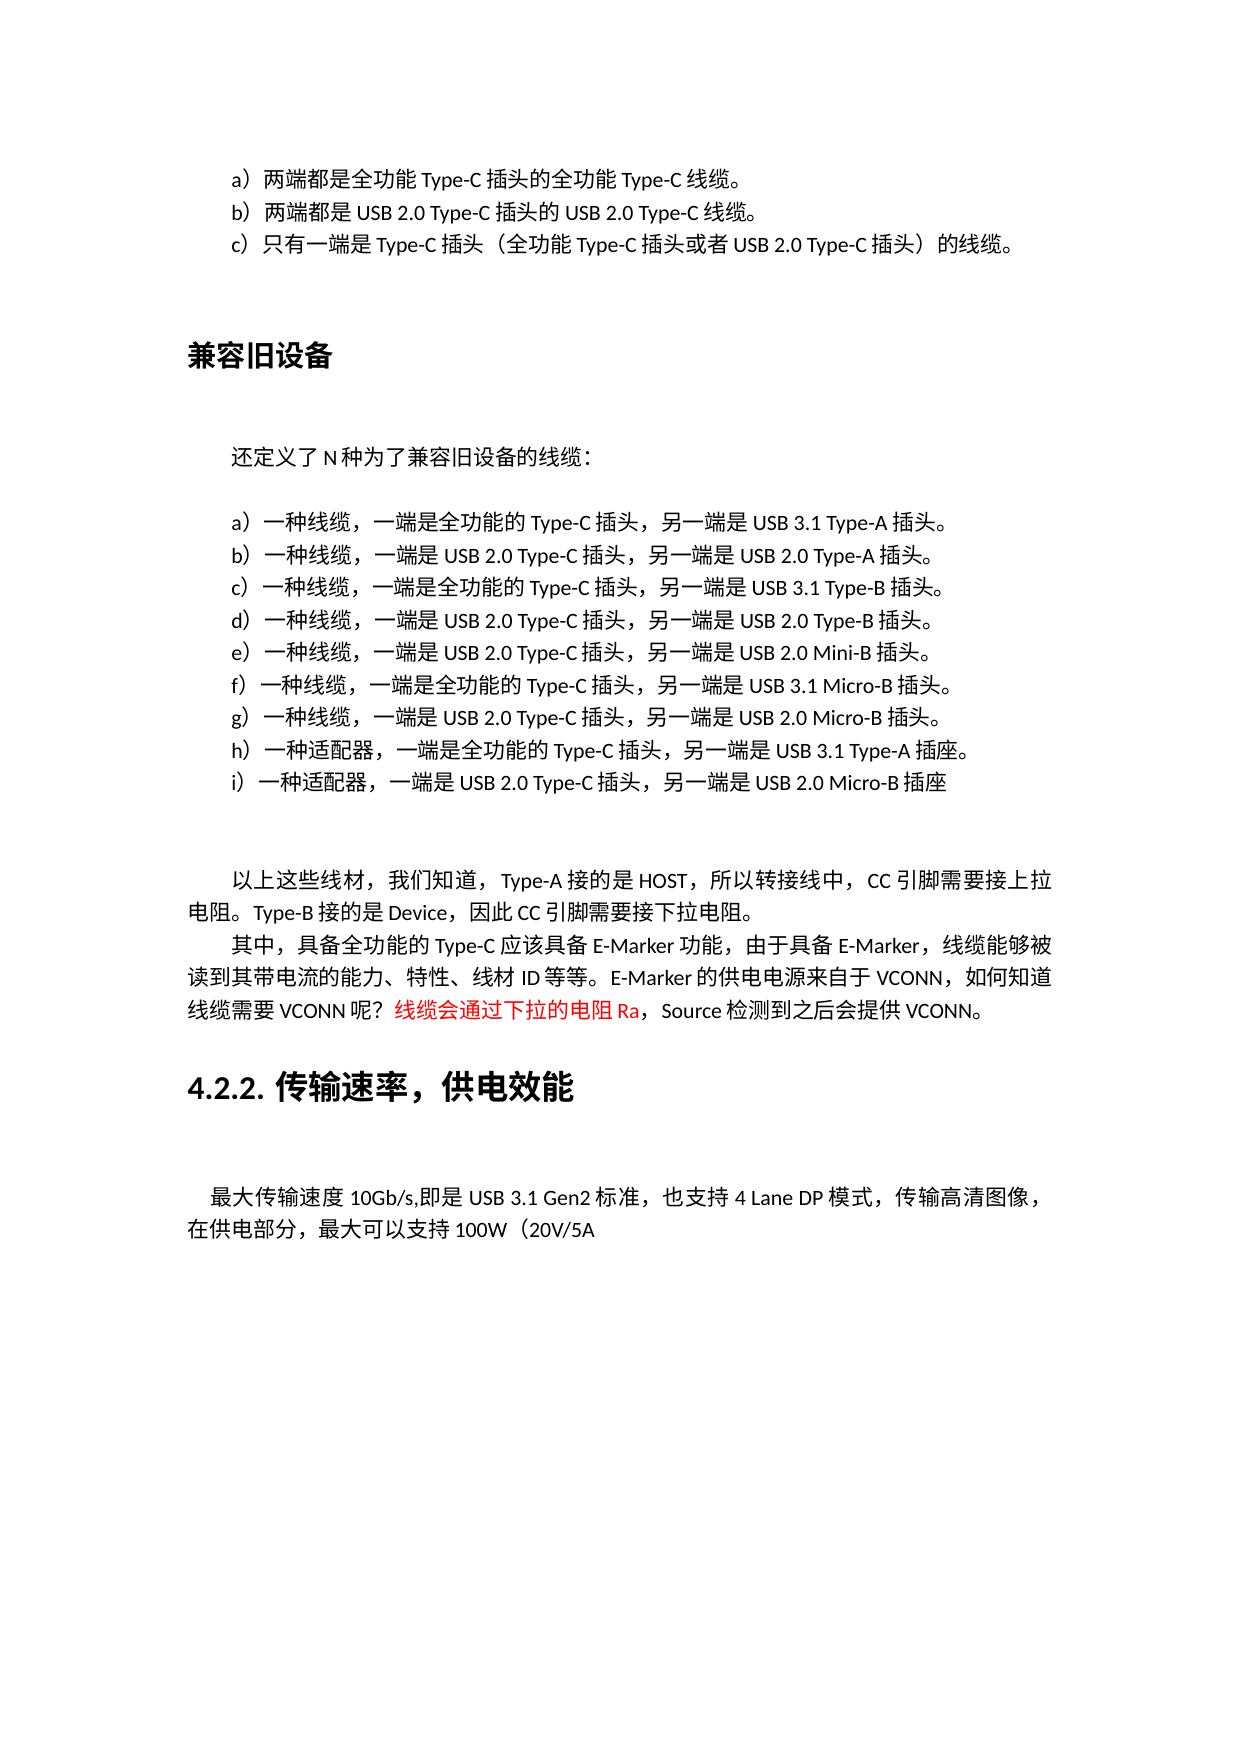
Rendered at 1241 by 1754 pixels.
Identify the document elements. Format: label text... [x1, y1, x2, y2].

text i）一种适配器，一端是USB 2.0 Type-C插头，另一端是USB 2.0 Micro-B插座 [187, 765, 1053, 797]
text g）一种线缆，一端是USB 2.0 Type-C插头，另一端是USB 2.0 Micro-B插头。 [187, 700, 1053, 732]
text a）两端都是全功能Type-C插头的全功能Type-C线缆。 [187, 162, 1053, 194]
text f）一种线缆，一端是全功能的Type-C插头，另一端是USB 3.1 Micro-B插头。 [187, 667, 1053, 700]
text e）一种线缆，一端是USB 2.0 Type-C插头，另一端是USB 2.0 Mini-B插头。 [187, 635, 1053, 667]
text c）一种线缆，一端是全功能的Type-C插头，另一端是USB 3.1 Type-B插头。 [187, 570, 1053, 602]
text h）一种适配器，一端是全功能的Type-C插头，另一端是USB 3.1 Type-A插座。 [187, 732, 1053, 765]
text 其中，具备全功能的Type-C应该具备E-Marker功能，由于具备E-Marker，线缆能够被读到其带电流的能力、特性、线材ID等等。E-Marker的供电电源来自于VCONN，如何知道线缆需要VCONN呢？线缆会通过下拉的电阻Ra，Source检测到之后会提供VCONN。 [187, 927, 1053, 1025]
text c）只有一端是Type-C插头（全功能Type-C插头或者USB 2.0 Type-C插头）的线缆。 [187, 227, 1053, 259]
text 还定义了N种为了兼容旧设备的线缆： [187, 440, 1053, 472]
text b）一种线缆，一端是USB 2.0 Type-C插头，另一端是USB 2.0 Type-A插头。 [187, 537, 1053, 570]
text 以上这些线材，我们知道，Type-A接的是HOST，所以转接线中，CC引脚需要接上拉电阻。Type-B接的是Device，因此CC引脚需要接下拉电阻。 [187, 862, 1053, 927]
text a）一种线缆，一端是全功能的Type-C插头，另一端是USB 3.1 Type-A插头。 [187, 505, 1053, 537]
text b）两端都是USB 2.0 Type-C插头的USB 2.0 Type-C线缆。 [187, 194, 1053, 227]
text 最大传输速度10Gb/s,即是USB 3.1 Gen2标准，也支持4 Lane DP模式，传输高清图像，在供电部分，最大可以支持100W（20V/5A [187, 1179, 1053, 1244]
subtitle 传输速率，供电效能 [187, 1052, 1053, 1117]
subtitle 兼容旧设备 [187, 321, 1053, 386]
text d）一种线缆，一端是USB 2.0 Type-C插头，另一端是USB 2.0 Type-B插头。 [187, 602, 1053, 635]
